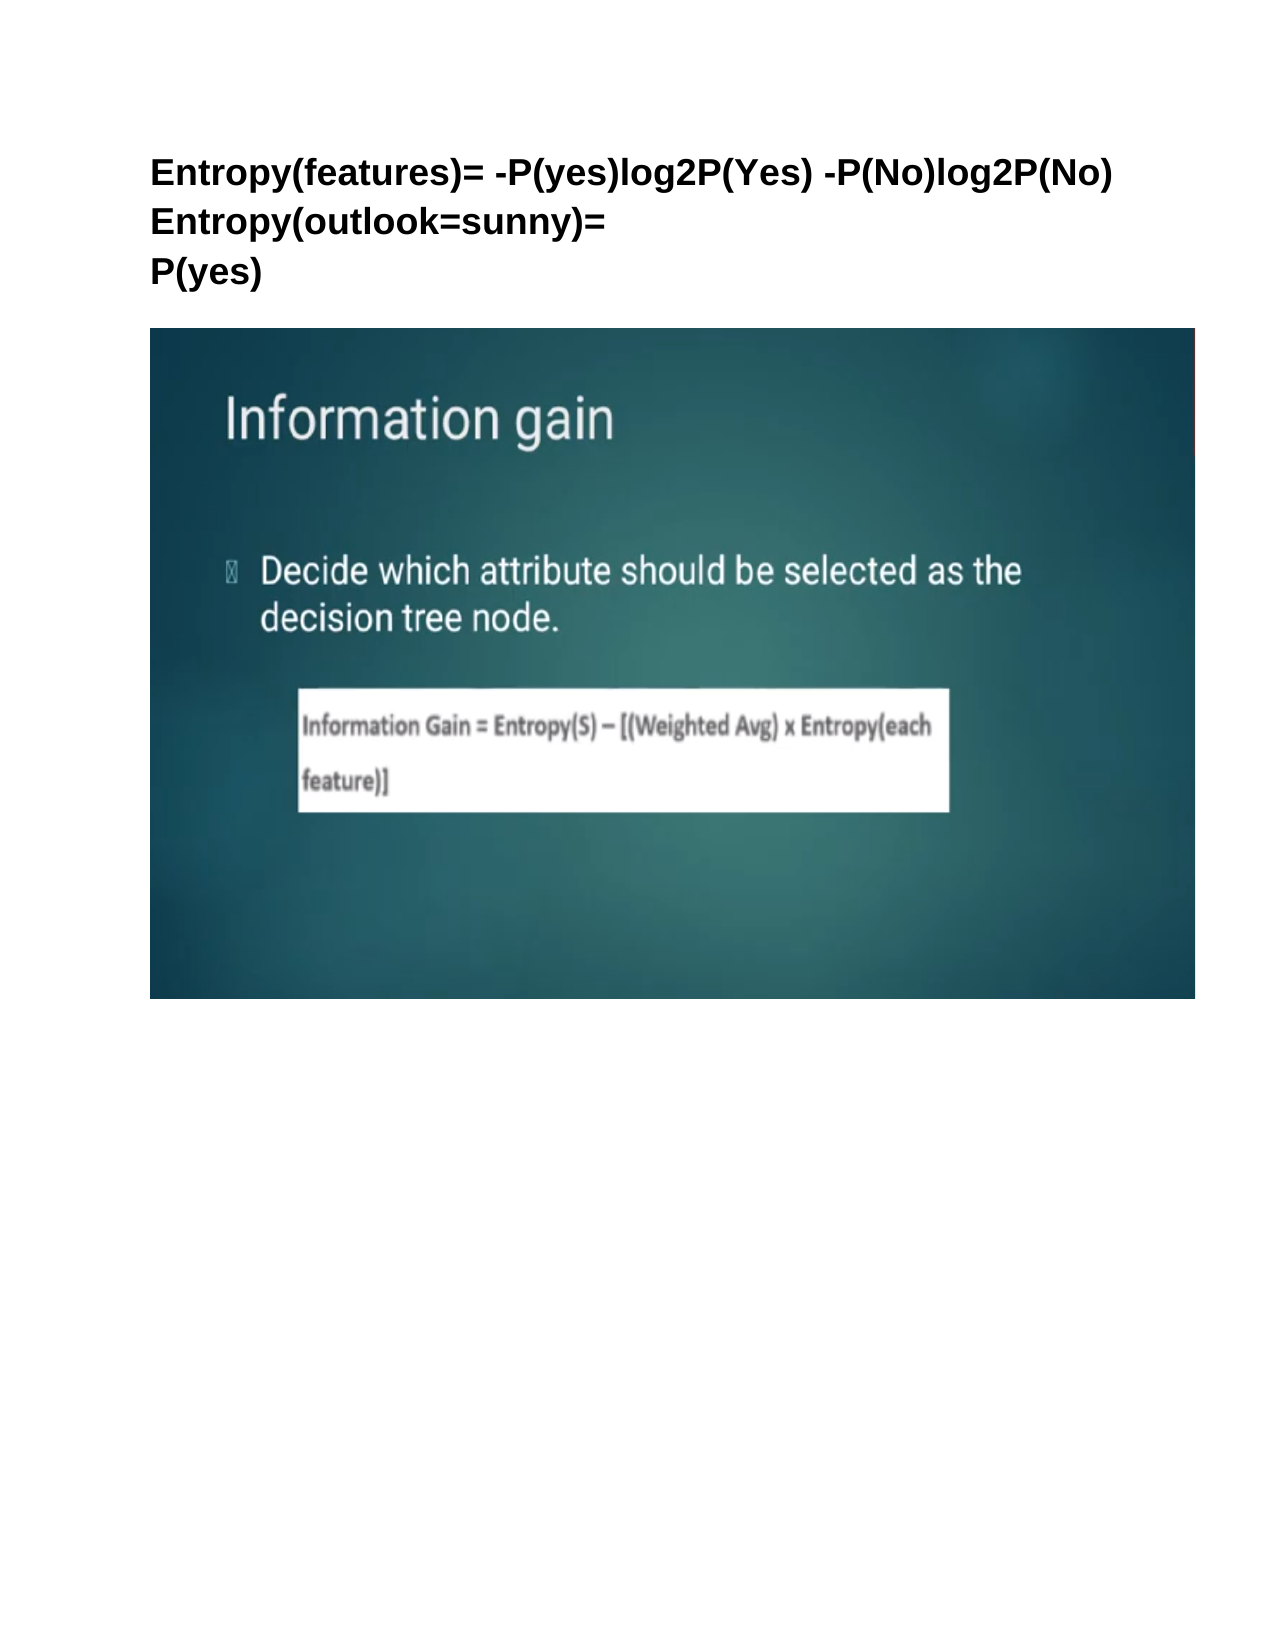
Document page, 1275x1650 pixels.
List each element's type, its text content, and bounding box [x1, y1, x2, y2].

picture [150, 328, 1196, 999]
text Entropy(features)= -P(yes)log2P(Yes) -P(No)log2P(No) [150, 150, 1256, 193]
text Entropy(outlook=sunny)= [150, 199, 1256, 243]
text P(yes) [150, 249, 1256, 292]
